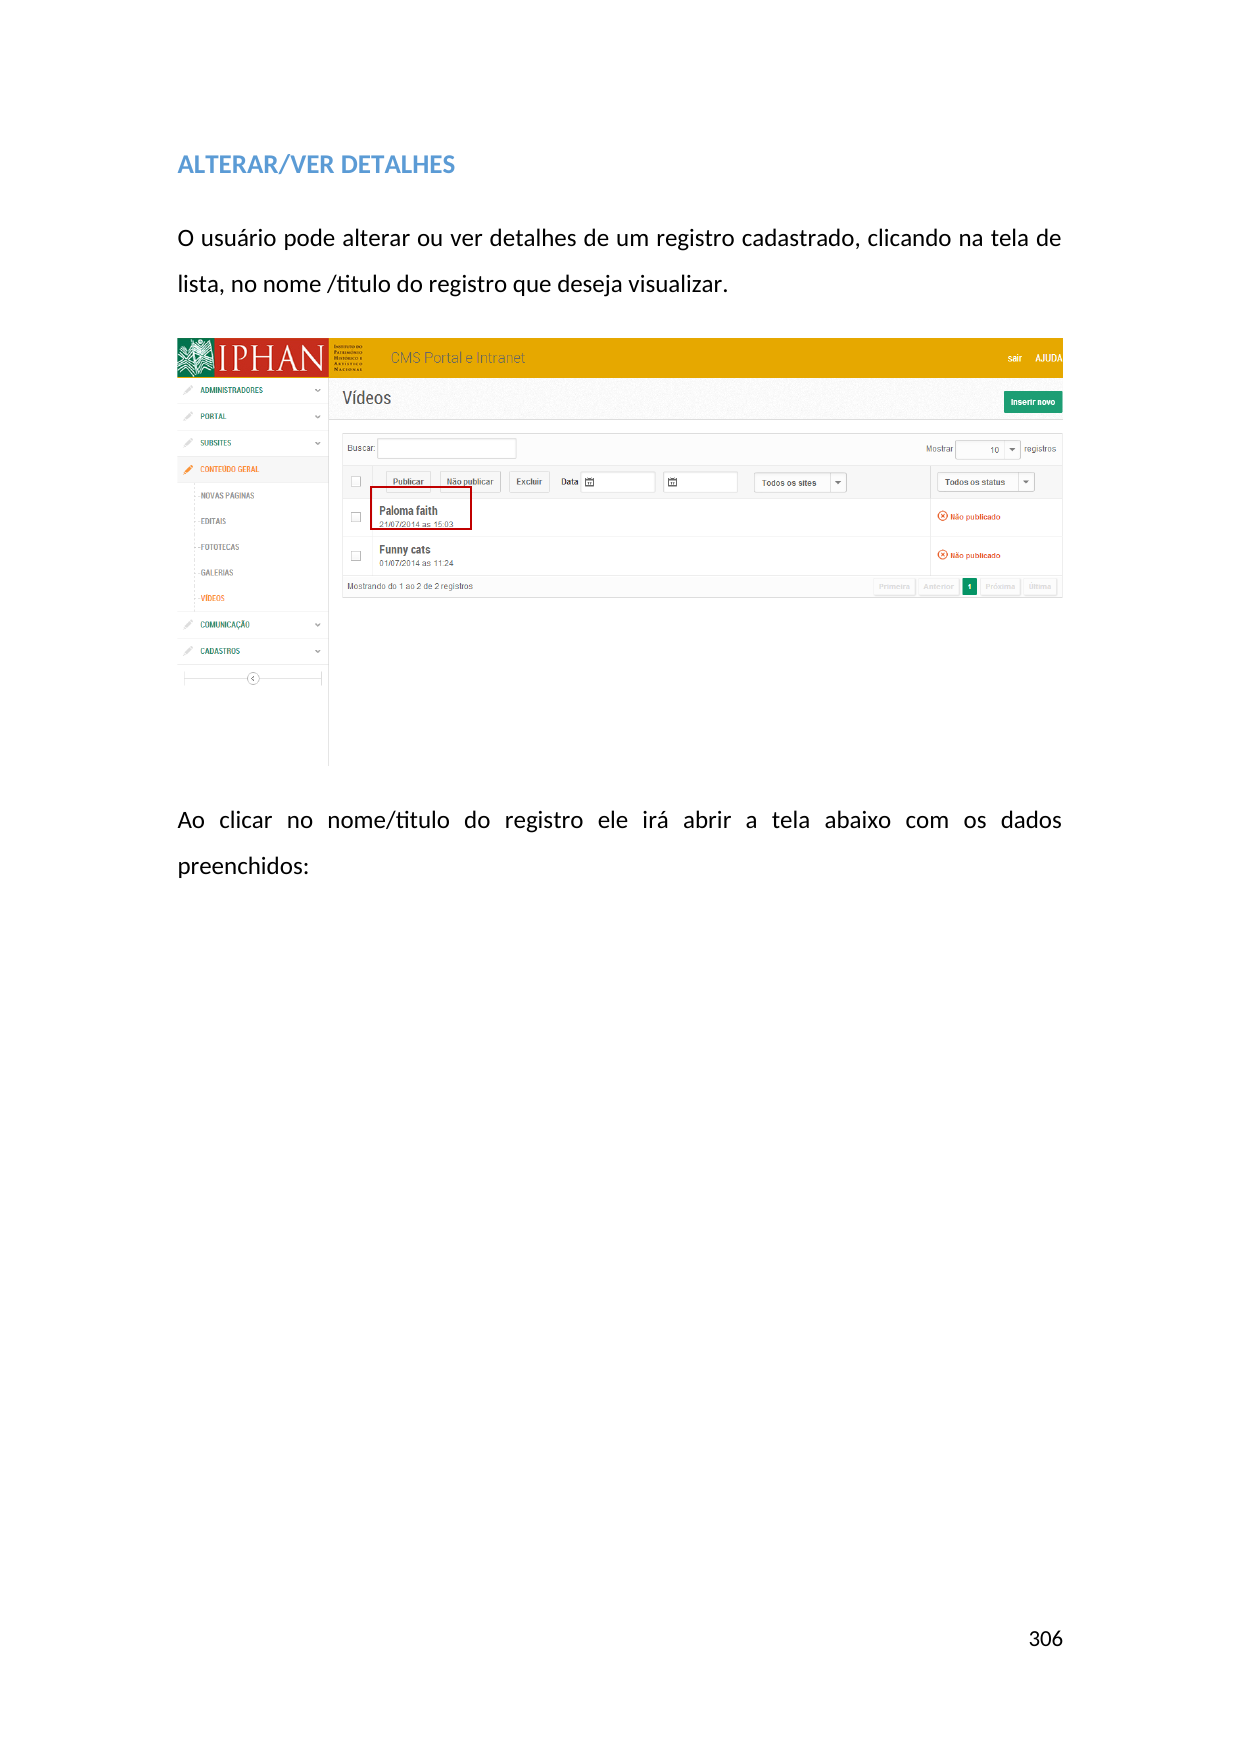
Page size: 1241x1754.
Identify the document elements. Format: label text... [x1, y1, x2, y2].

text Ao clicar no nome/titulo do registro ele irá abrir a tela abaixo com os dados preenchidos: [177, 804, 1063, 881]
picture [177, 338, 1063, 766]
text O usuário pode alterar ou ver detalhes de um registro cadastrado, clicando na tela de lista, no nome /titulo do registro que deseja visualizar. [177, 222, 1063, 298]
subtitle ALTERAR/VER DETALHES [177, 148, 1063, 181]
